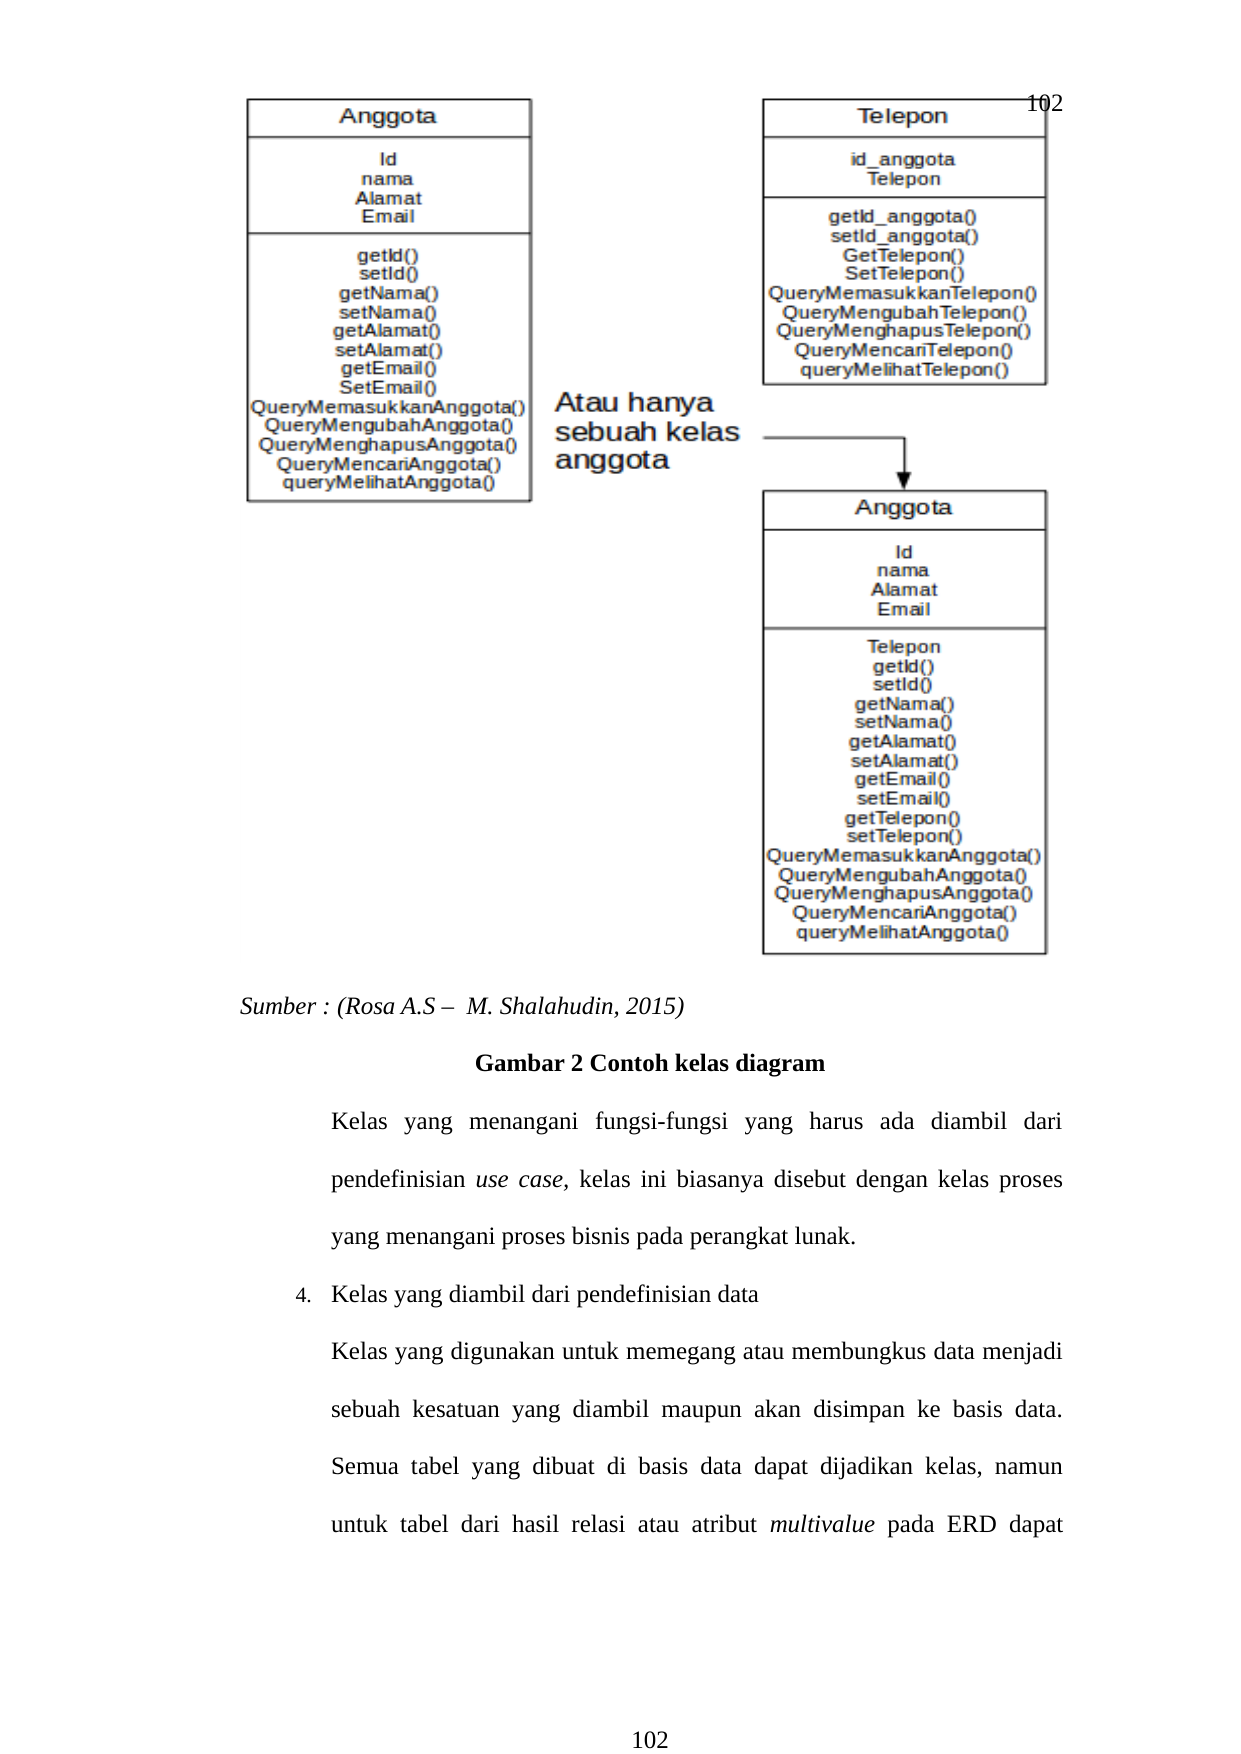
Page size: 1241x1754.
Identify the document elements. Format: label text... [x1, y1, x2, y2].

picture [239, 94, 1060, 963]
list Kelas yang diambil dari pendefinisian data [295, 1279, 1063, 1307]
list Kelas yang menangani fungsi-fungsi yang harus ada diambil dari pendefinisian use case, kelas ini biasanya disebut dengan kelas proses yang menangani proses bisnis pada perangkat lunak. [331, 236, 1063, 1250]
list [331, 1336, 1063, 1537]
